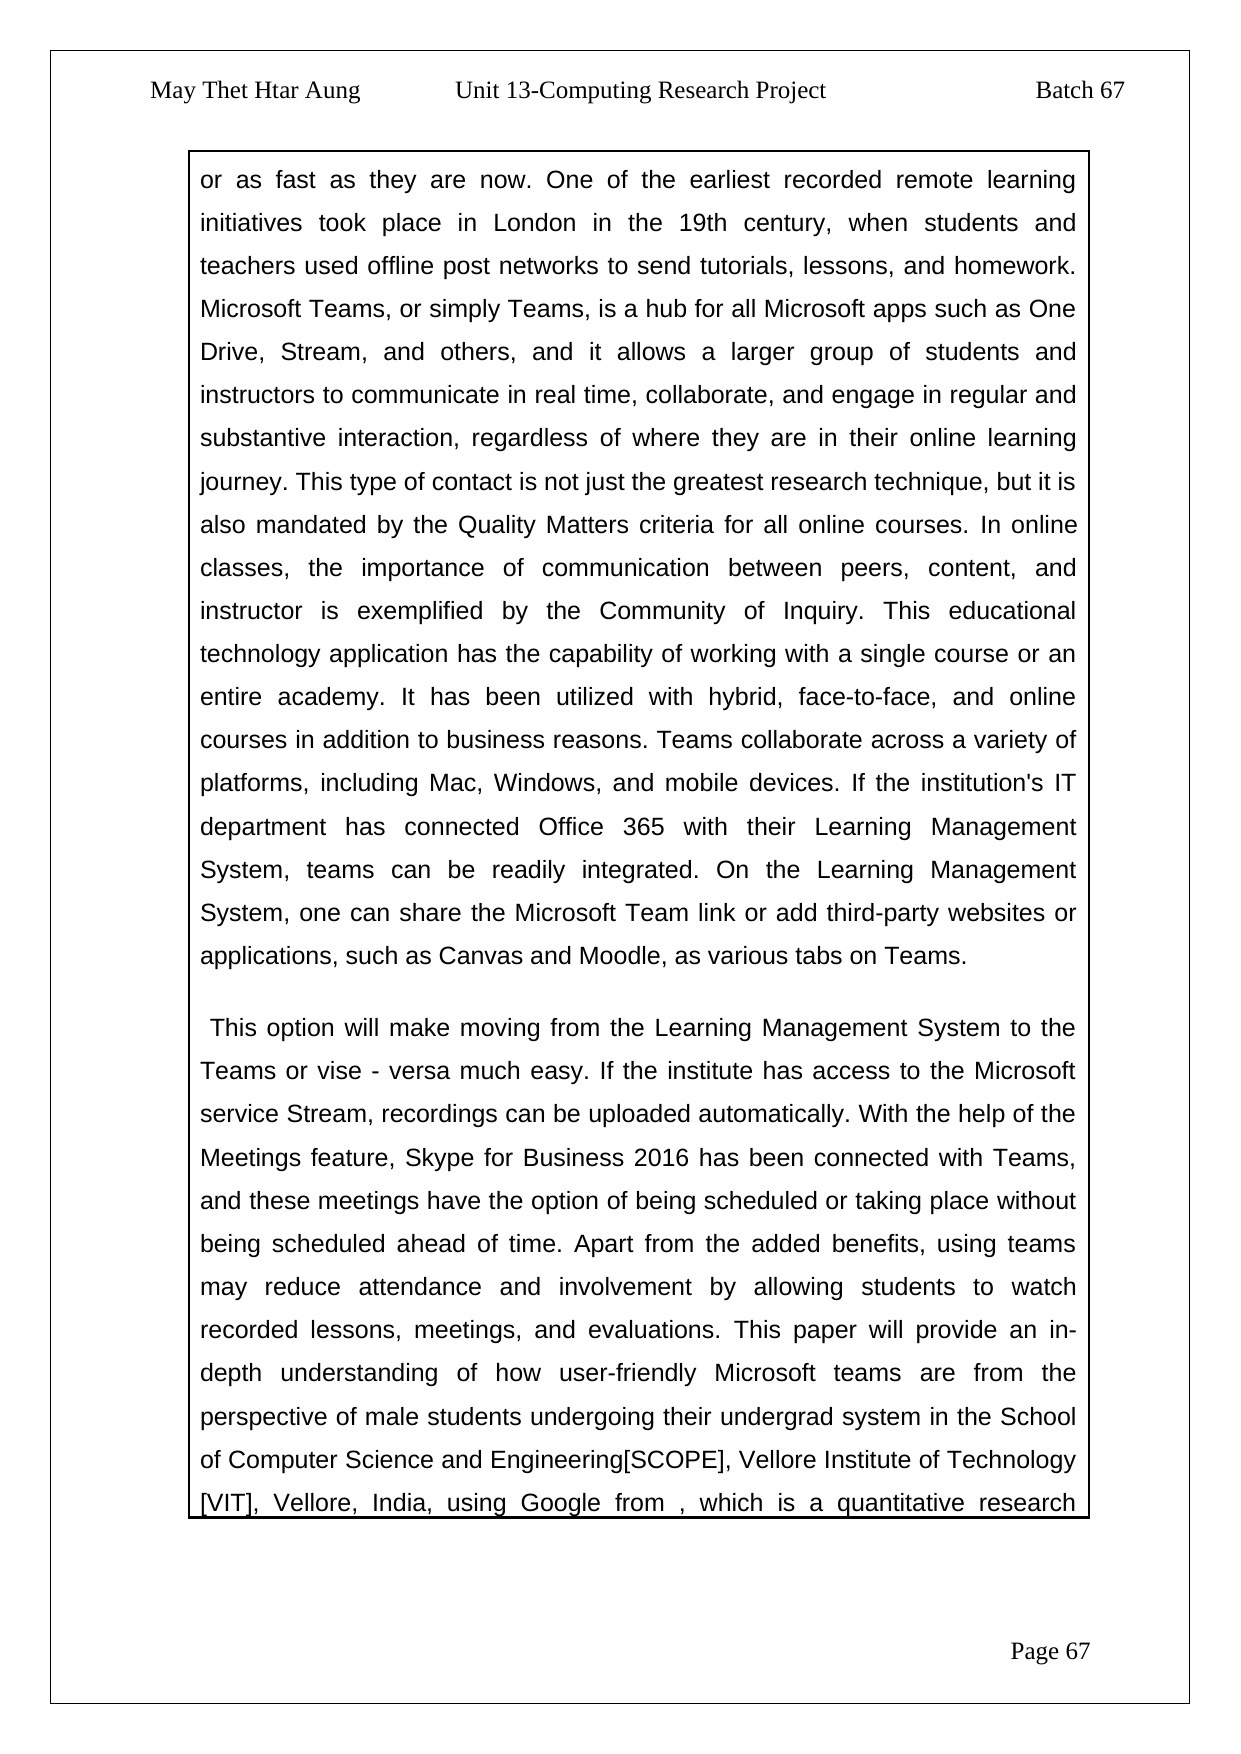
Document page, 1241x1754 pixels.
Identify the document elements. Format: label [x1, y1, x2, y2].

table_cell [190, 152, 1088, 1516]
